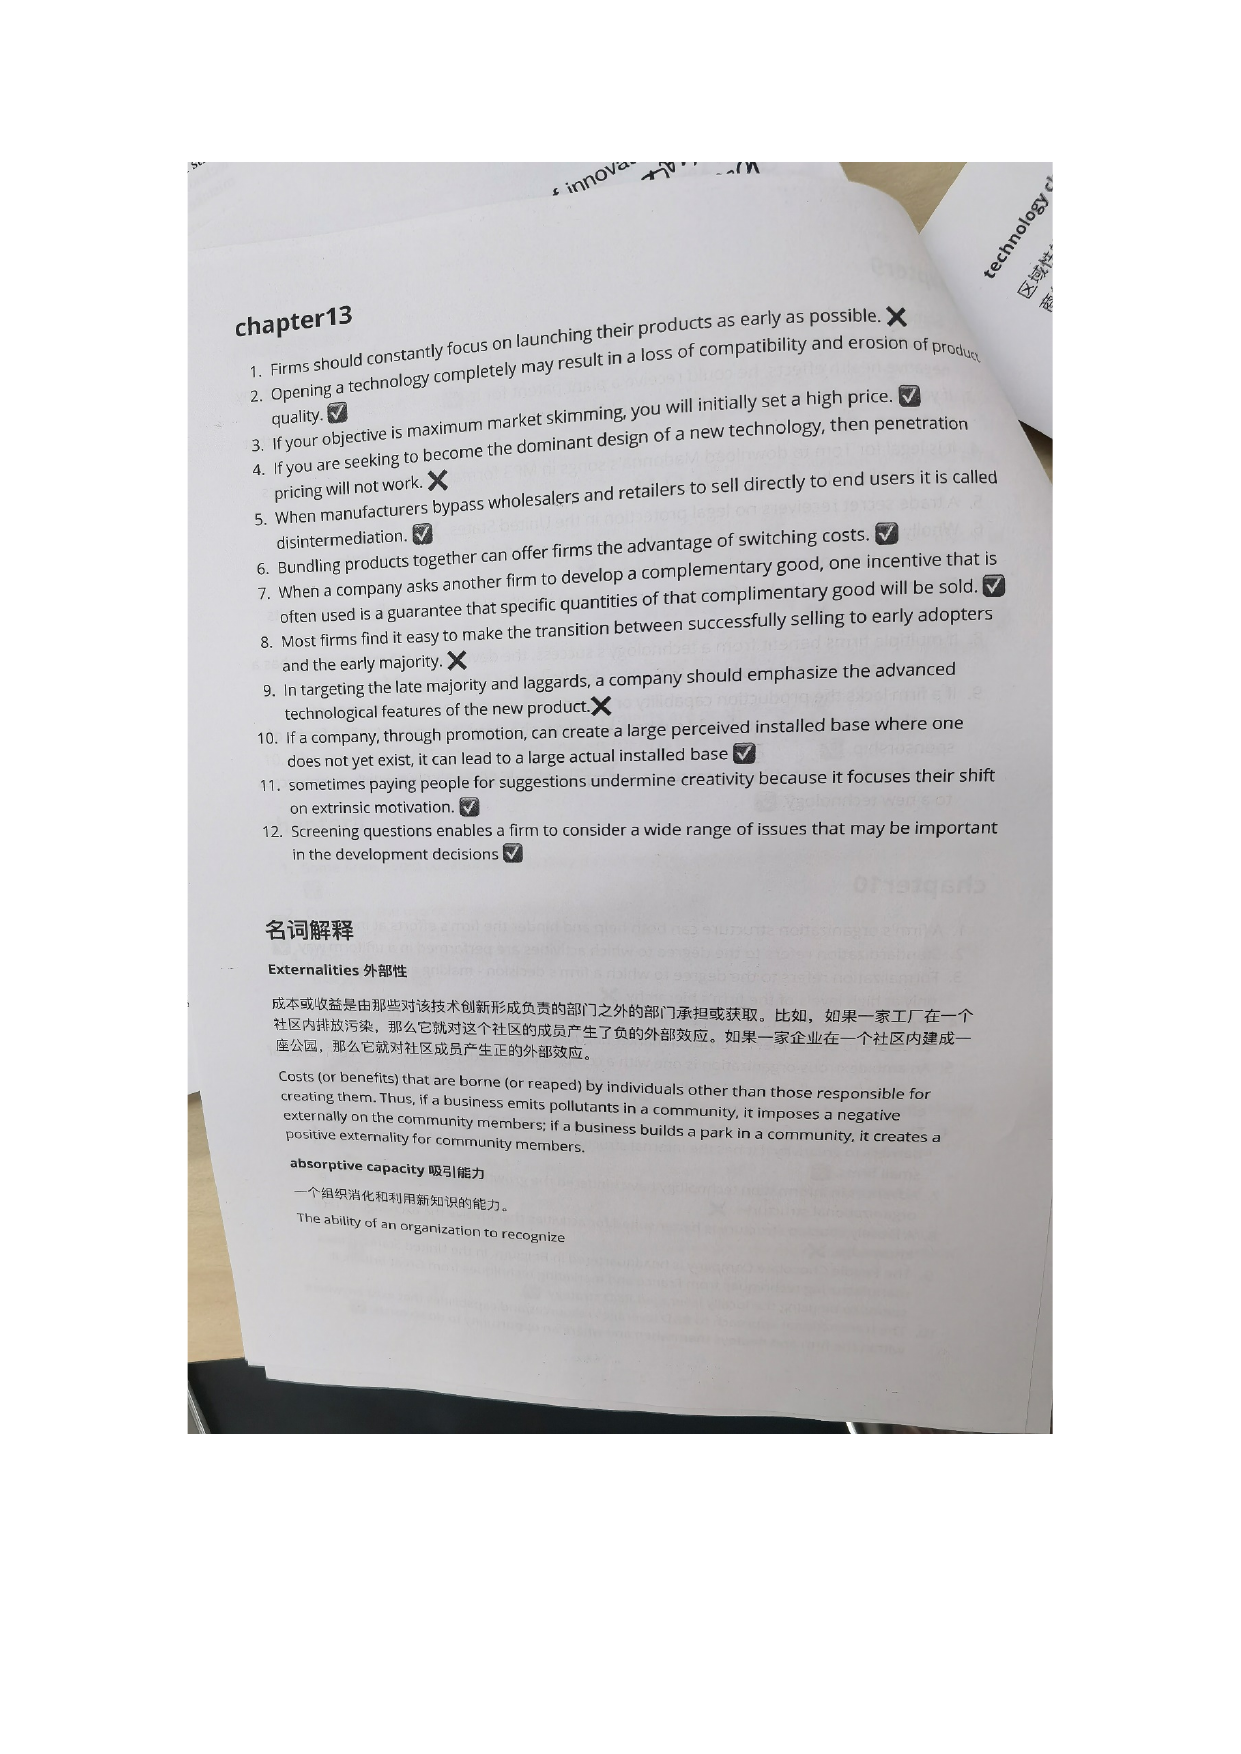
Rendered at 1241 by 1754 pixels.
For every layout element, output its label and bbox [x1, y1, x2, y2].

picture [187, 162, 1053, 1434]
